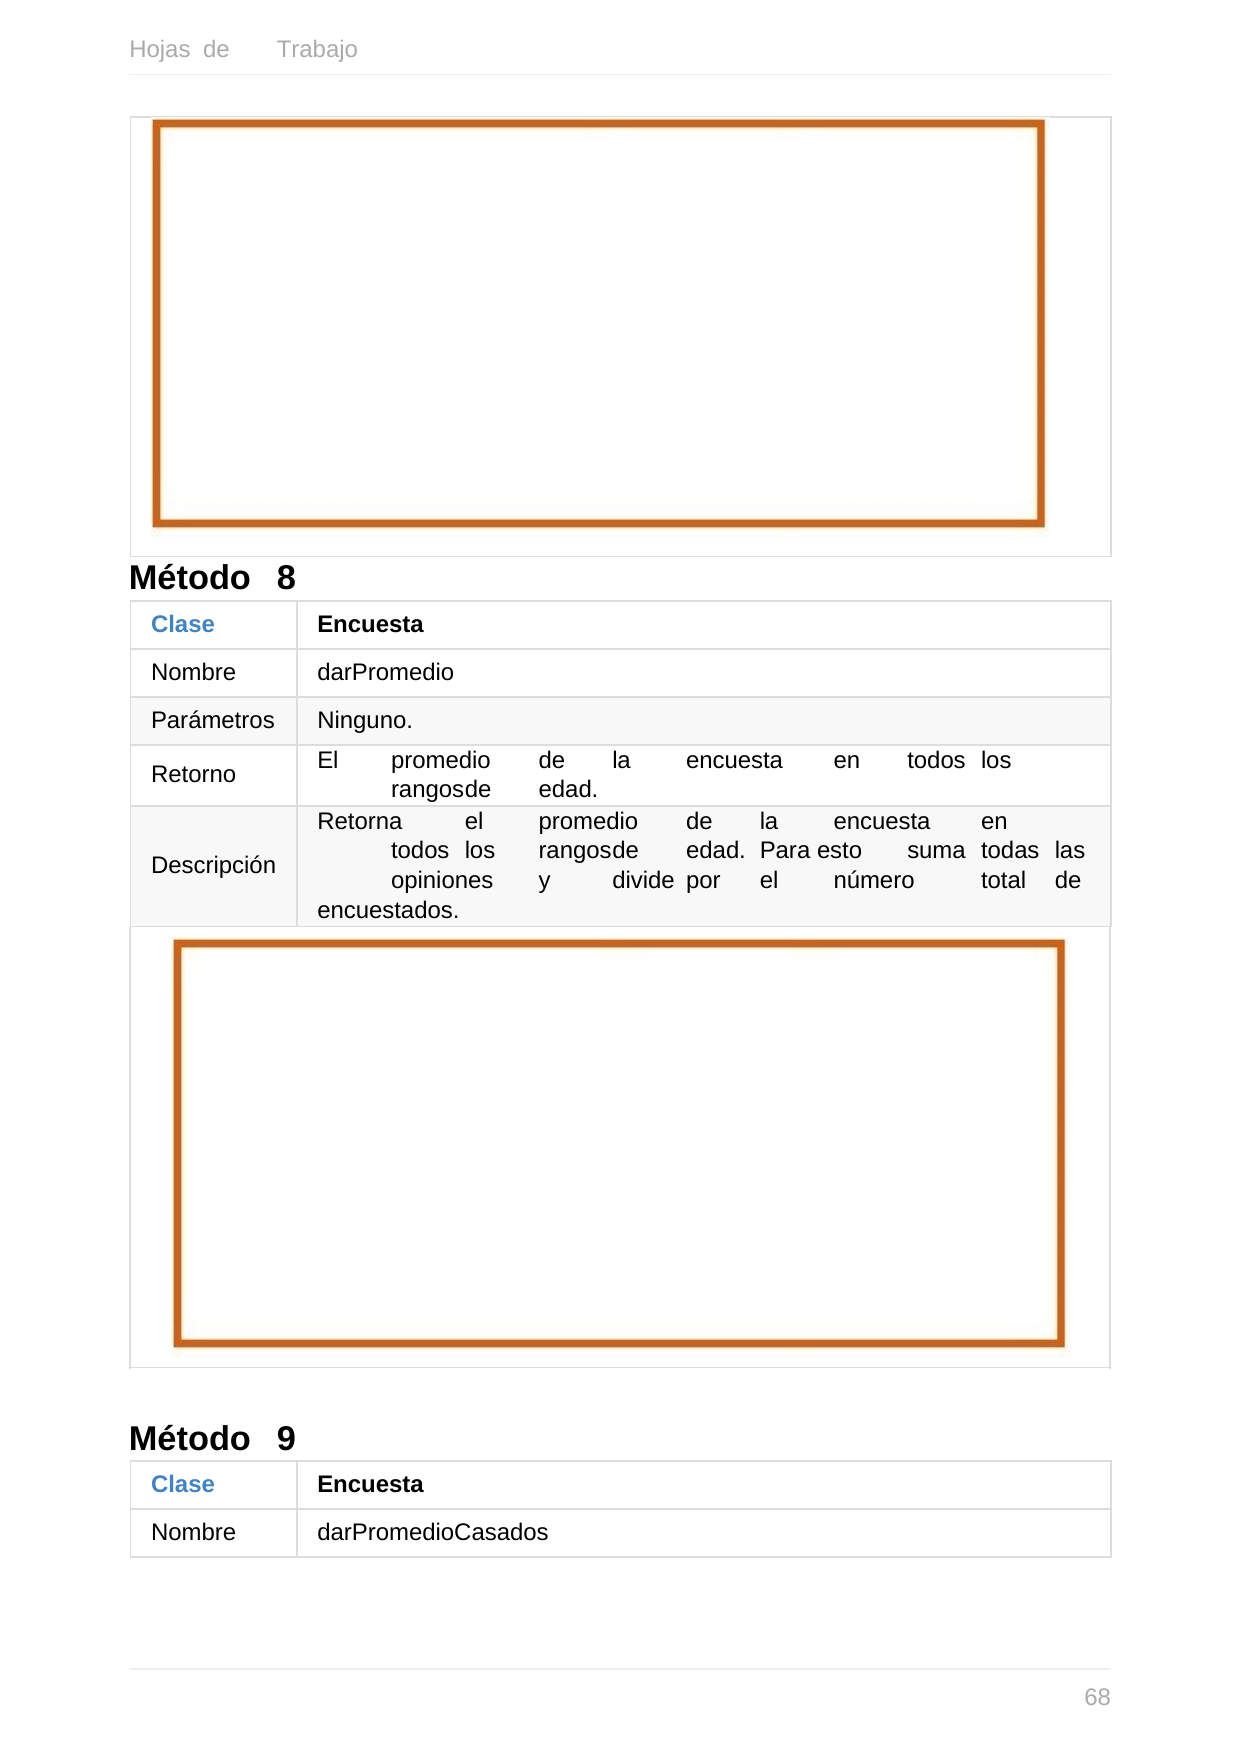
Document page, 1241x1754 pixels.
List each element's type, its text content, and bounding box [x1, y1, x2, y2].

table_cell Retorno [131, 746, 296, 805]
table_cell Nombre [131, 650, 296, 696]
picture [171, 937, 1071, 1358]
table_cell El promedio de la encuesta en todos los rangos de edad. [298, 746, 1110, 805]
table_header Clase [131, 602, 296, 648]
table_cell darPromedioCasados [298, 1510, 1110, 1556]
subtitle Método 9 [129, 1418, 1082, 1457]
table_header Clase [131, 1462, 296, 1508]
table_cell Parámetros [131, 698, 296, 744]
subtitle Método 8 [129, 557, 1082, 597]
table_cell Retorna el promedio de la encuesta en todos los rangos de edad. Para esto suma todas las opiniones y divide por el número total de encuestados. [298, 807, 1110, 926]
table_header Encuesta [298, 602, 1110, 648]
table_cell Descripción [131, 807, 296, 926]
table_cell Ninguno. [298, 698, 1110, 744]
picture [150, 117, 1050, 538]
table_cell [131, 118, 1110, 556]
table_cell Nombre [131, 1510, 296, 1556]
table_header Encuesta [298, 1462, 1110, 1508]
table_cell darPromedio [298, 650, 1110, 696]
